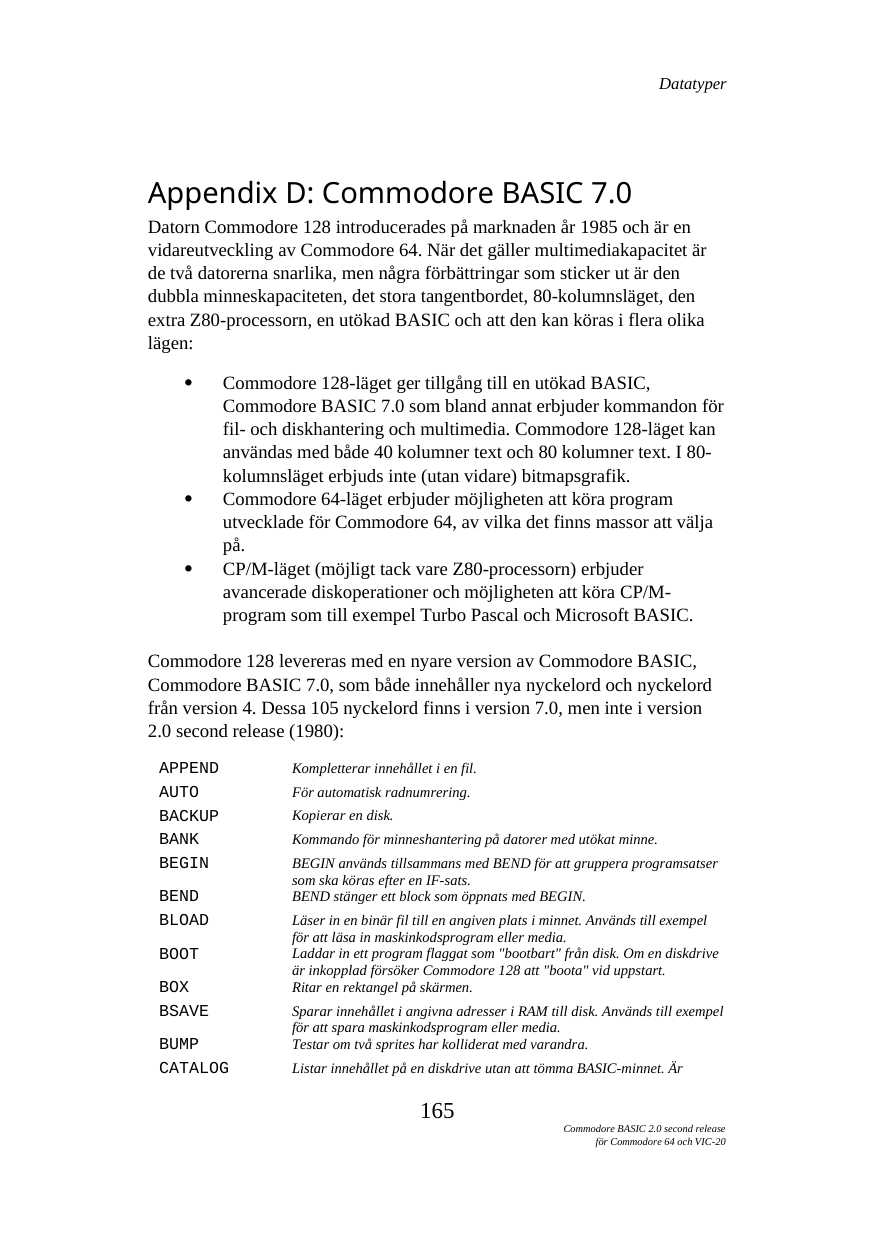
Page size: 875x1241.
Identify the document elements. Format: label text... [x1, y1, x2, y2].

list Commodore 128-läget ger tillgång till en utökad BASIC, Commodore BASIC 7.0 som bland annat erbjuder kommandon för fil- och diskhantering och multimedia. Commodore 128-läget kan användas med både 40 kolumner text och 80 kolumner text. I 80-kolumnsläget erbjuds inte (utan vidare) bitmapsgrafik. [185, 372, 726, 486]
table_cell BACKUP [148, 807, 281, 831]
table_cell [281, 1060, 738, 1083]
table_cell BANK [148, 831, 281, 854]
table_cell Kommando för minneshantering på datorer med utökat minne. [281, 831, 738, 854]
subtitle Appendix D: Commodore BASIC 7.0 [148, 173, 726, 212]
table_cell BUMP [148, 1036, 281, 1059]
table_cell BEGIN [148, 855, 281, 888]
list Commodore 64-läget erbjuder möjligheten att köra program utvecklade för Commodore 64, av vilka det finns massor att välja på. [185, 488, 726, 556]
table_header Kompletterar innehållet i en fil. [281, 760, 738, 783]
table_cell Kopierar en disk. [281, 807, 738, 831]
table_cell BLOAD [148, 912, 281, 945]
table_cell BEND stänger ett block som öppnats med BEGIN. [281, 888, 738, 912]
table_cell Laddar in ett program flaggat som "bootbart" från disk. Om en diskdrive är inkopplad försöker Commodore 128 att "boota" vid uppstart. [281, 945, 738, 979]
list CP/M-läget (möjligt tack vare Z80-processorn) erbjuder avancerade diskoperationer och möjligheten att köra CP/M-program som till exempel Turbo Pascal och Microsoft BASIC. [185, 557, 726, 625]
table_cell BOOT [148, 945, 281, 979]
table_cell CATALOG [148, 1060, 281, 1083]
text Datorn Commodore 128 introducerades på marknaden år 1985 och är en vidareutveckling av Commodore 64. När det gäller multimediakapacitet är de två datorerna snarlika, men några förbättringar som sticker ut är den dubbla minneskapaciteten, det stora tangentbordet, 80-kolumnsläget, den extra Z80-processorn, en utökad BASIC och att den kan köras i flera olika lägen: [148, 216, 726, 353]
table_cell BEGIN används tillsammans med BEND för att gruppera programsatser som ska köras efter en IF-sats. [281, 855, 738, 888]
table_cell Sparar innehållet i angivna adresser i RAM till disk. Används till exempel för att spara maskinkodsprogram eller media. [281, 1003, 738, 1036]
table_cell BOX [148, 979, 281, 1002]
table_cell Läser in en binär fil till en angiven plats i minnet. Används till exempel för att läsa in maskinkodsprogram eller media. [281, 912, 738, 945]
text Commodore 128 levereras med en nyare version av Commodore BASIC, Commodore BASIC 7.0, som både innehåller nya nyckelord och nyckelord från version 4. Dessa 105 nyckelord finns i version 7.0, men inte i version 2.0 second release (1980): [148, 627, 726, 742]
table_cell För automatisk radnumrering. [281, 784, 738, 807]
table_cell Testar om två sprites har kolliderat med varandra. [281, 1036, 738, 1059]
table_cell Ritar en rektangel på skärmen. [281, 979, 738, 1002]
table_header APPEND [148, 760, 281, 783]
table_cell BEND [148, 888, 281, 912]
table_cell AUTO [148, 784, 281, 807]
table_cell BSAVE [148, 1003, 281, 1036]
